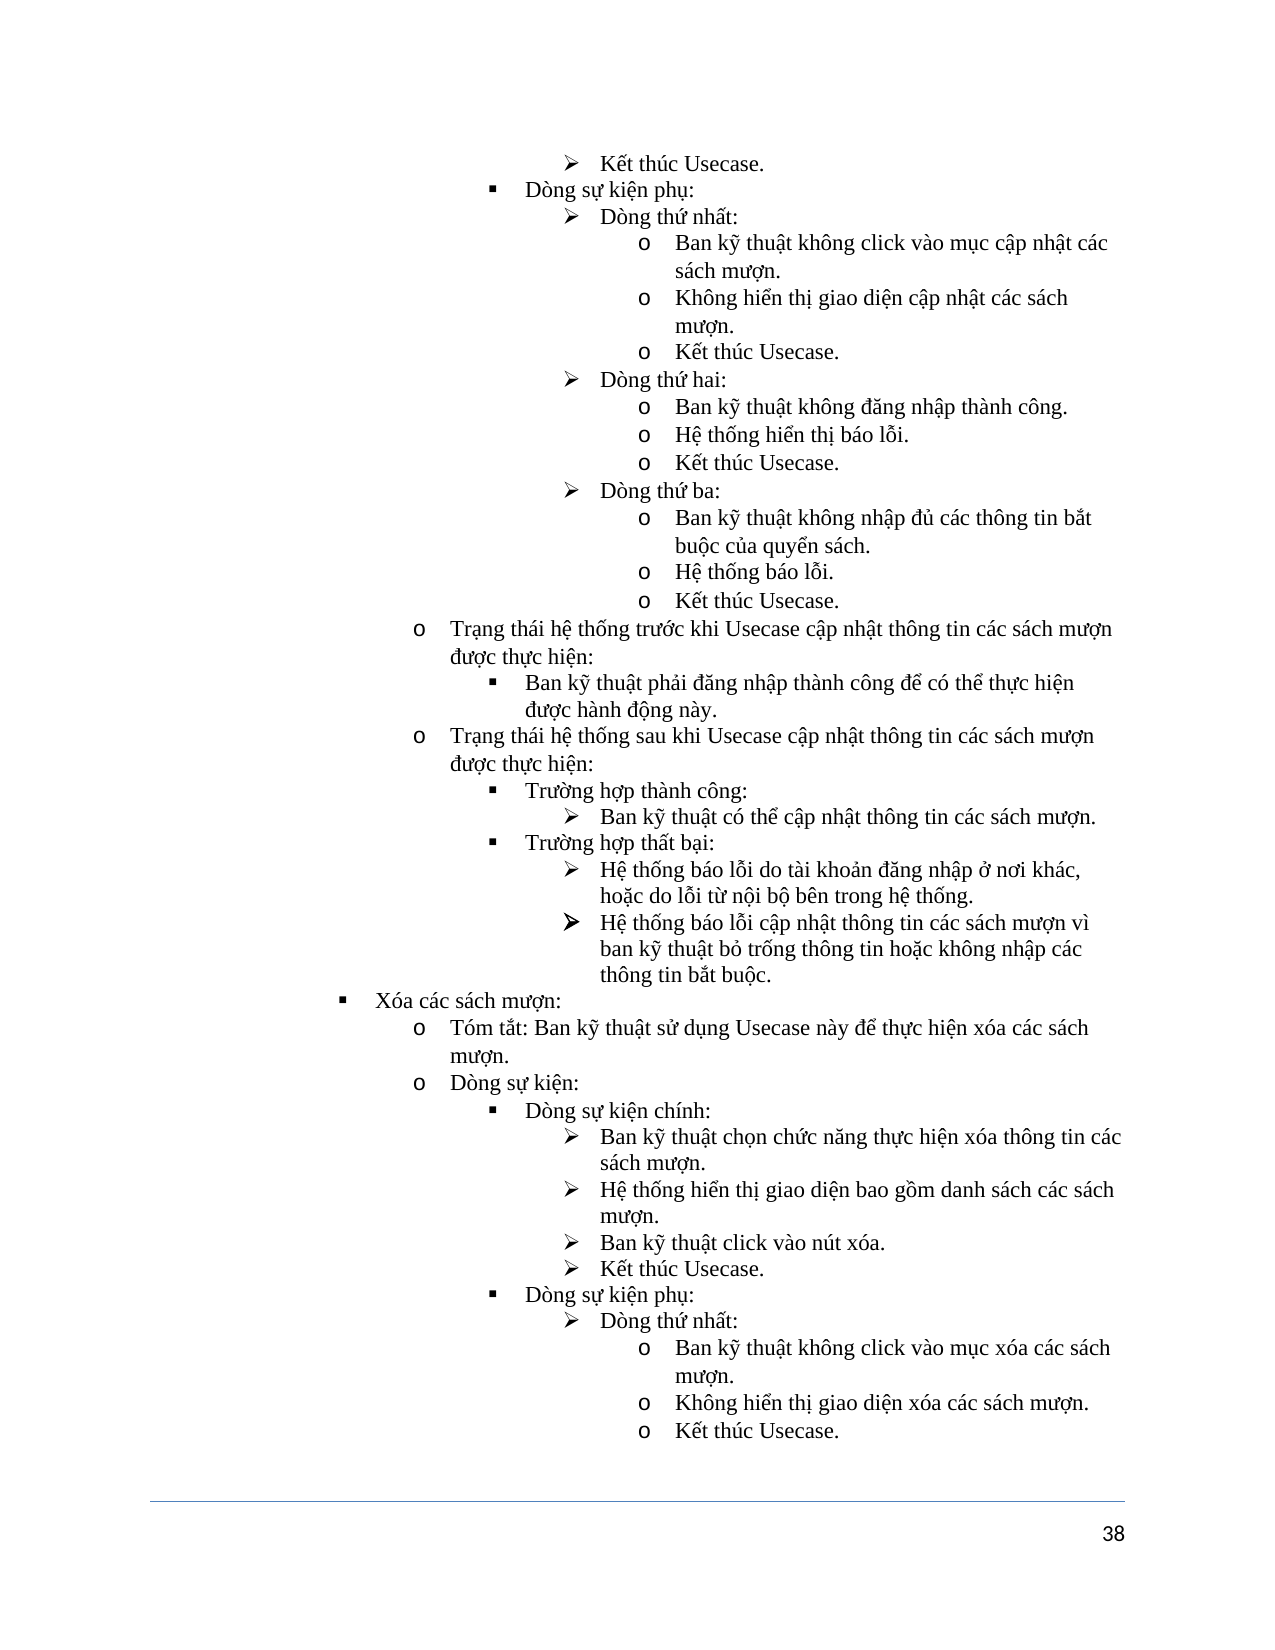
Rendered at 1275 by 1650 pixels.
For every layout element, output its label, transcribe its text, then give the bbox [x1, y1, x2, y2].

list Trường hợp thành công: [487, 777, 1125, 803]
list Dòng thứ hai: [562, 366, 1125, 393]
list Dòng sự kiện phụ: [487, 1281, 1125, 1308]
list Không hiển thị giao diện xóa các sách mượn. [637, 1388, 1125, 1417]
list Kết thúc Usecase. [562, 150, 1125, 176]
list Hệ thống hiển thị báo lỗi. [637, 421, 1125, 449]
list Dòng thứ nhất: [562, 1308, 1125, 1334]
list Dòng thứ ba: [562, 477, 1125, 504]
list Dòng sự kiện phụ: [487, 176, 1125, 203]
list Dòng sự kiện: [412, 1068, 1125, 1097]
list Trạng thái hệ thống trước khi Usecase cập nhật thông tin các sách mượn được thực hiện: [412, 615, 1125, 669]
list Dòng thứ nhất: [562, 203, 1125, 229]
list Không hiển thị giao diện cập nhật các sách mượn. [637, 284, 1125, 338]
list Xóa các sách mượn: [337, 988, 1125, 1014]
list Ban kỹ thuật chọn chức năng thực hiện xóa thông tin các sách mượn. [562, 1123, 1125, 1176]
list Hệ thống báo lỗi. [637, 558, 1125, 587]
list Ban kỹ thuật có thể cập nhật thông tin các sách mượn. [562, 803, 1125, 829]
list Trường hợp thất bại: [487, 829, 1125, 856]
list Kết thúc Usecase. [637, 338, 1125, 366]
list Ban kỹ thuật không click vào mục cập nhật các sách mượn. [637, 229, 1125, 284]
list Tóm tắt: Ban kỹ thuật sử dụng Usecase này để thực hiện xóa các sách mượn. [412, 1014, 1125, 1068]
list Ban kỹ thuật phải đăng nhập thành công để có thể thực hiện được hành động này. [487, 669, 1125, 722]
list Trạng thái hệ thống sau khi Usecase cập nhật thông tin các sách mượn được thực hiện: [412, 722, 1125, 777]
list Dòng sự kiện chính: [487, 1097, 1125, 1123]
list Hệ thống báo lỗi do tài khoản đăng nhập ở nơi khác, hoặc do lỗi từ nội bộ bên trong hệ thống. [562, 856, 1125, 908]
list Kết thúc Usecase. [562, 1255, 1125, 1281]
list Hệ thống báo lỗi cập nhật thông tin các sách mượn vì ban kỹ thuật bỏ trống thông tin hoặc không nhập các thông tin bắt buộc. [562, 908, 1125, 988]
list Kết thúc Usecase. [637, 449, 1125, 477]
list Ban kỹ thuật click vào nút xóa. [562, 1228, 1125, 1255]
list Kết thúc Usecase. [637, 587, 1125, 615]
list Kết thúc Usecase. [637, 1417, 1125, 1445]
list Ban kỹ thuật không click vào mục xóa các sách mượn. [637, 1334, 1125, 1388]
list Ban kỹ thuật không nhập đủ các thông tin bắt buộc của quyển sách. [637, 504, 1125, 558]
list Ban kỹ thuật không đăng nhập thành công. [637, 393, 1125, 421]
list Hệ thống hiển thị giao diện bao gồm danh sách các sách mượn. [562, 1176, 1125, 1228]
